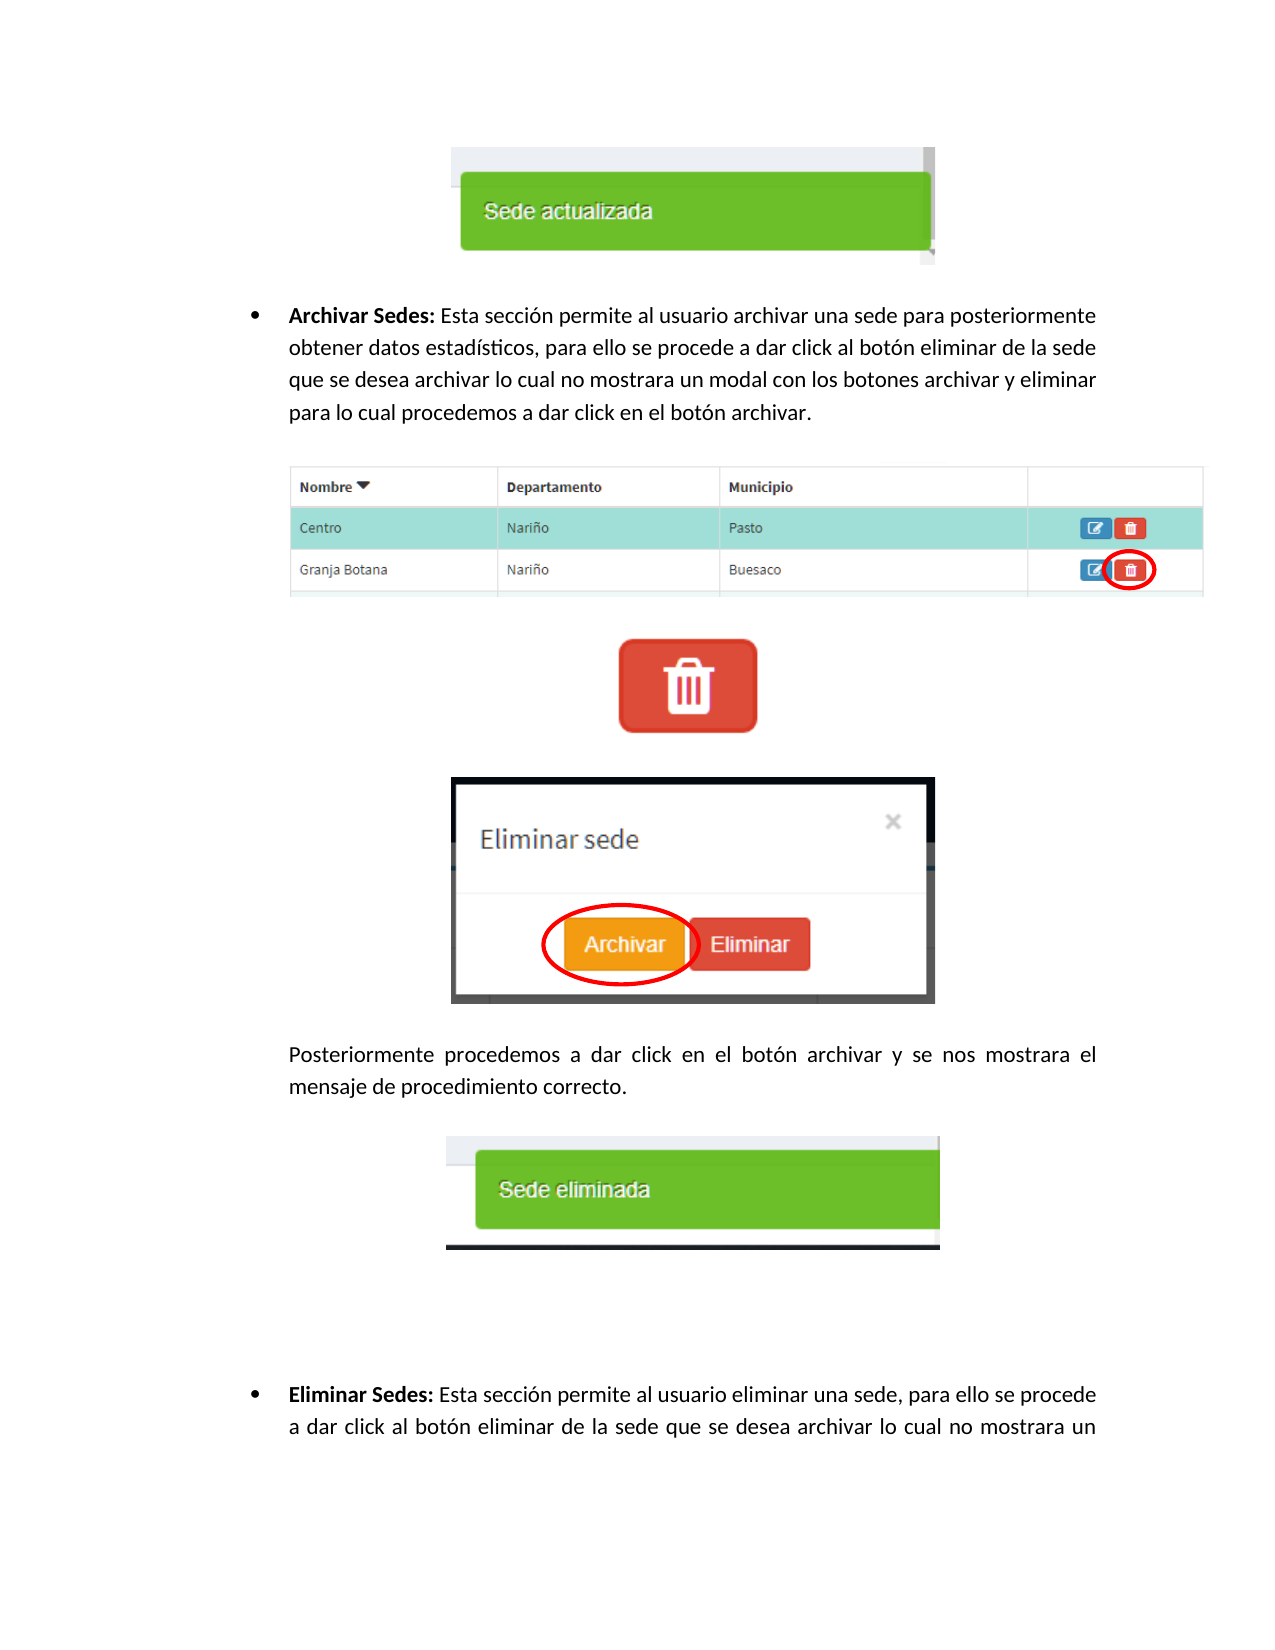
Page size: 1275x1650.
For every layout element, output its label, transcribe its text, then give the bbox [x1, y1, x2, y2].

picture [288, 462, 1209, 597]
list Archivar Sedes: Esta sección permite al usuario archivar una sede para posteriormente obtener datos estadísticos, para ello se procede a dar click al botón eliminar de la sede que se desea archivar lo cual no mostrara un modal con los botones archivar y eliminar para lo cual procedemos a dar click en el botón archivar. [251, 301, 1098, 426]
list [251, 1380, 1098, 1441]
picture [451, 147, 936, 265]
picture [446, 1136, 940, 1250]
picture [451, 777, 936, 1004]
picture [613, 633, 773, 741]
list Posteriormente procedemos a dar click en el botón archivar y se nos mostrara el mensaje de procedimiento correcto. [288, 1040, 1098, 1100]
